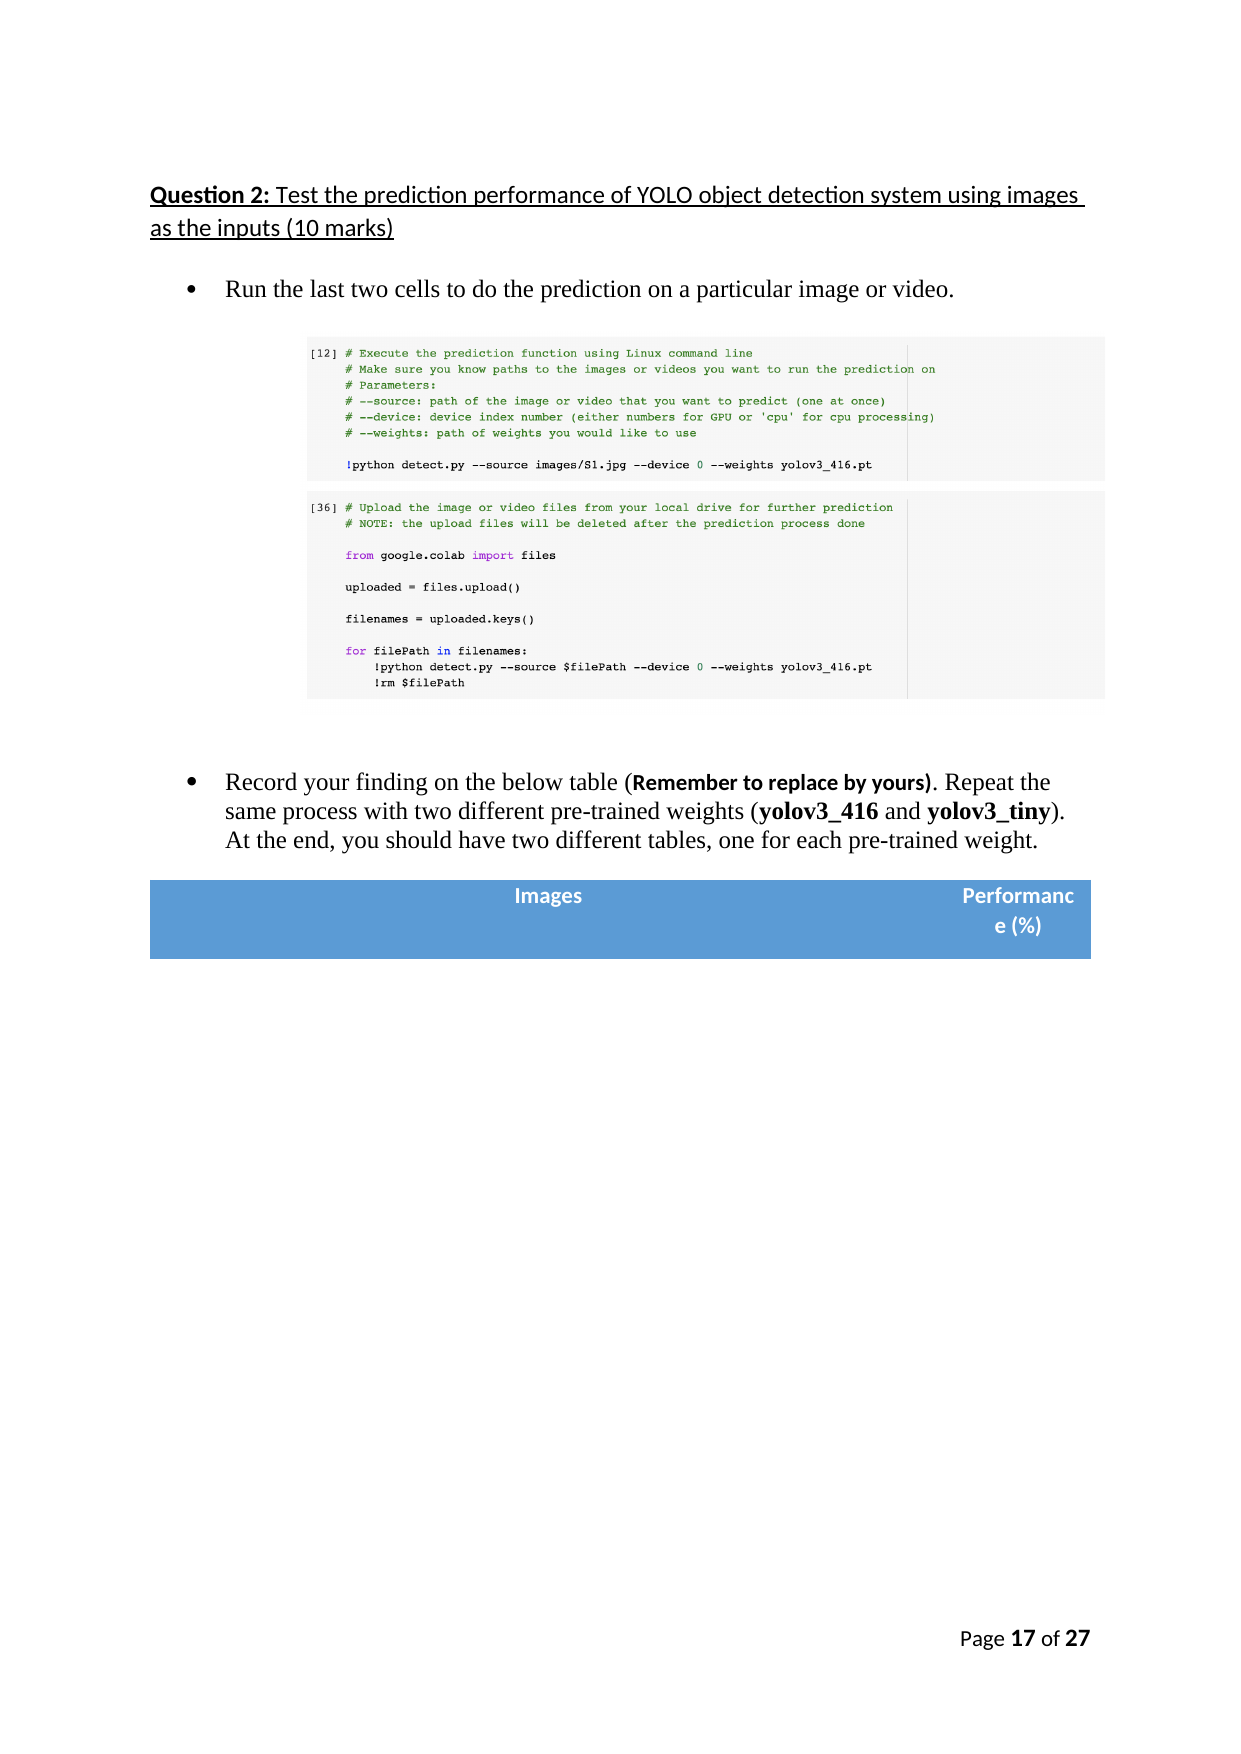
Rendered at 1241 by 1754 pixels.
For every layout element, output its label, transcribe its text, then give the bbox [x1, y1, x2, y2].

table_header Performance (%) [946, 881, 1090, 958]
list Record your finding on the below table (Remember to replace by yours). Repeat the same process with two different pre-trained weights (yolov3_416 and yolov3_tiny). At the end, you should have two different tables, one for each pre-trained weight. [187, 767, 1090, 853]
list Run the last two cells to do the prediction on a particular image or video. [187, 274, 1090, 303]
picture [300, 331, 1105, 715]
table_header Images [151, 881, 945, 958]
text Question 2: Test the prediction performance of YOLO object detection system using images as the inputs (10 marks) [150, 179, 1090, 243]
